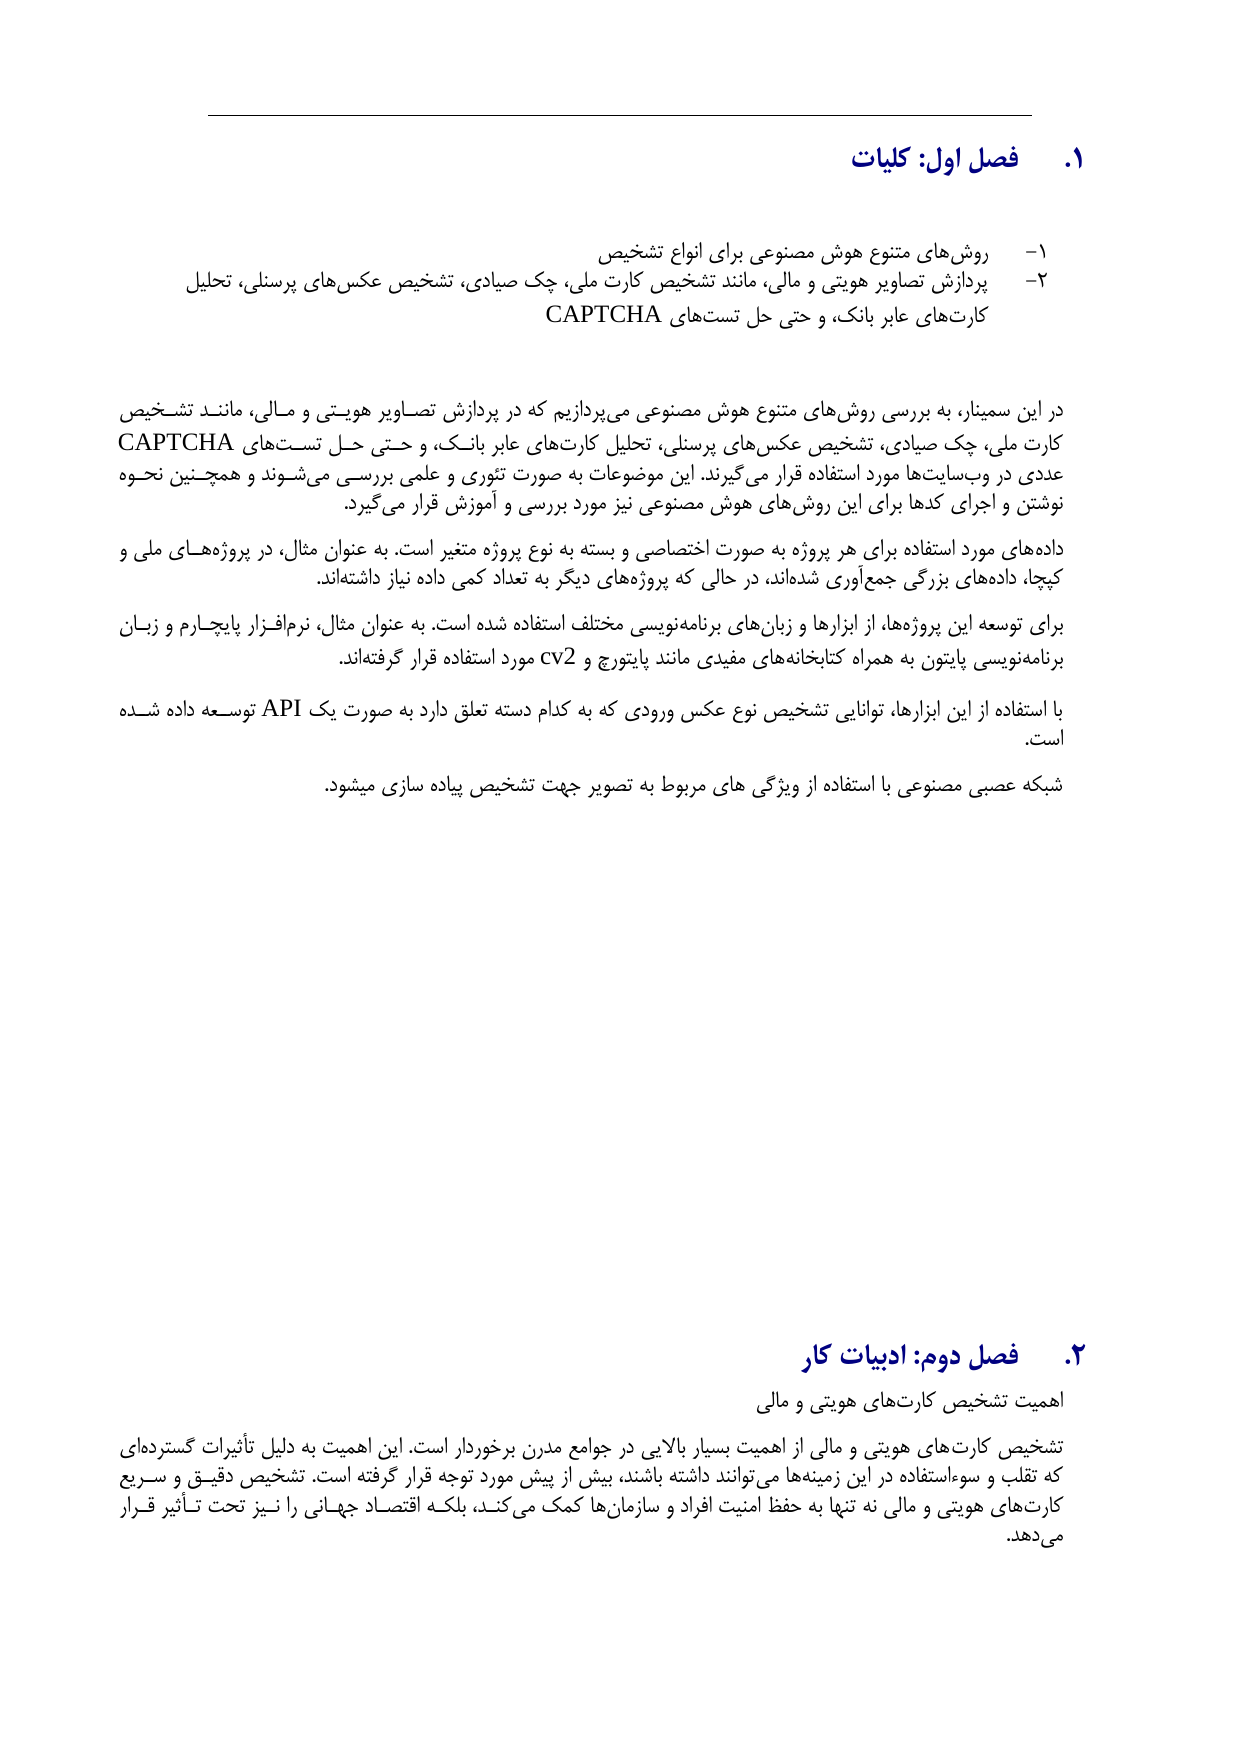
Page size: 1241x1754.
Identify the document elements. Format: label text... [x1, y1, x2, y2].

list پردازش تصاویر هویتی و مالی، مانند تشخیص کارت ملی، چک صیادی، تشخیص عکس‌های پرسنلی، تحلیل کارت‌های عابر بانک، و حتی حل تست‌های CAPTCHA [118, 270, 1026, 331]
text با استفاده از این ابزارها، توانایی تشخیص نوع عکس ورودی که به کدام دسته تعلق دارد به صورت یک API توسعه داده شده است. [118, 693, 1063, 754]
text شبکه عصبی مصنوعی با استفاده از ویژگی های مربوط به تصویر جهت تشخیص پیاده سازی میشود. [118, 773, 1063, 800]
text داده‌های مورد استفاده برای هر پروژه به صورت اختصاصی و بسته به نوع پروژه متغیر است. به عنوان مثال، در پروژه‌های ملی و کپچا، داده‌های بزرگی جمع‌آوری شده‌اند، در حالی که پروژه‌های دیگر به تعداد کمی داده نیاز داشته‌اند. [118, 537, 1063, 593]
text در این سمینار، به بررسی روش‌های متنوع هوش مصنوعی می‌پردازیم که در پردازش تصاویر هویتی و مالی، مانند تشخیص کارت ملی، چک صیادی، تشخیص عکس‌های پرسنلی، تحلیل کارت‌های عابر بانک، و حتی حل تست‌های CAPTCHA عددی در وب‌سایت‌ها مورد استفاده قرار می‌گیرند. این موضوعات به صورت تئوری و علمی بررسی می‌شوند و همچنین نحوه نوشتن و اجرای کدها برای این روش‌های هوش مصنوعی نیز مورد بررسی و آموزش قرار می‌گیرد. [118, 398, 1063, 518]
text اهمیت تشخیص کارت‌های هویتی و مالی [118, 1390, 1063, 1417]
list روش‌های متنوع هوش مصنوعی برای انواع تشخیص [118, 241, 1026, 268]
text برای توسعه این پروژه‌ها، از ابزارها و زبان‌های برنامه‌نویسی مختلف استفاده شده است. به عنوان مثال، نرم‌افزار پایچارم و زبان برنامه‌نویسی پایتون به همراه کتابخانه‌های مفیدی مانند پایتورچ و cv2 مورد استفاده قرار گرفته‌اند. [118, 612, 1063, 673]
text تشخیص کارت‌های هویتی و مالی از اهمیت بسیار بالایی در جوامع مدرن برخوردار است. این اهمیت به دلیل تأثیرات گسترده‌ای که تقلب و سوءاستفاده در این زمینه‌ها می‌توانند داشته باشند، بیش از پیش مورد توجه قرار گرفته است. تشخیص دقیق و سریع کارت‌های هویتی و مالی نه تنها به حفظ امنیت افراد و سازمان‌ها کمک می‌کند، بلکه اقتصاد جهانی را نیز تحت تأثیر قرار می‌دهد. [118, 1436, 1063, 1550]
subtitle فصل اول: کلیات [118, 147, 1063, 178]
subtitle فصل دوم: ادبیات کار [118, 1344, 1063, 1375]
